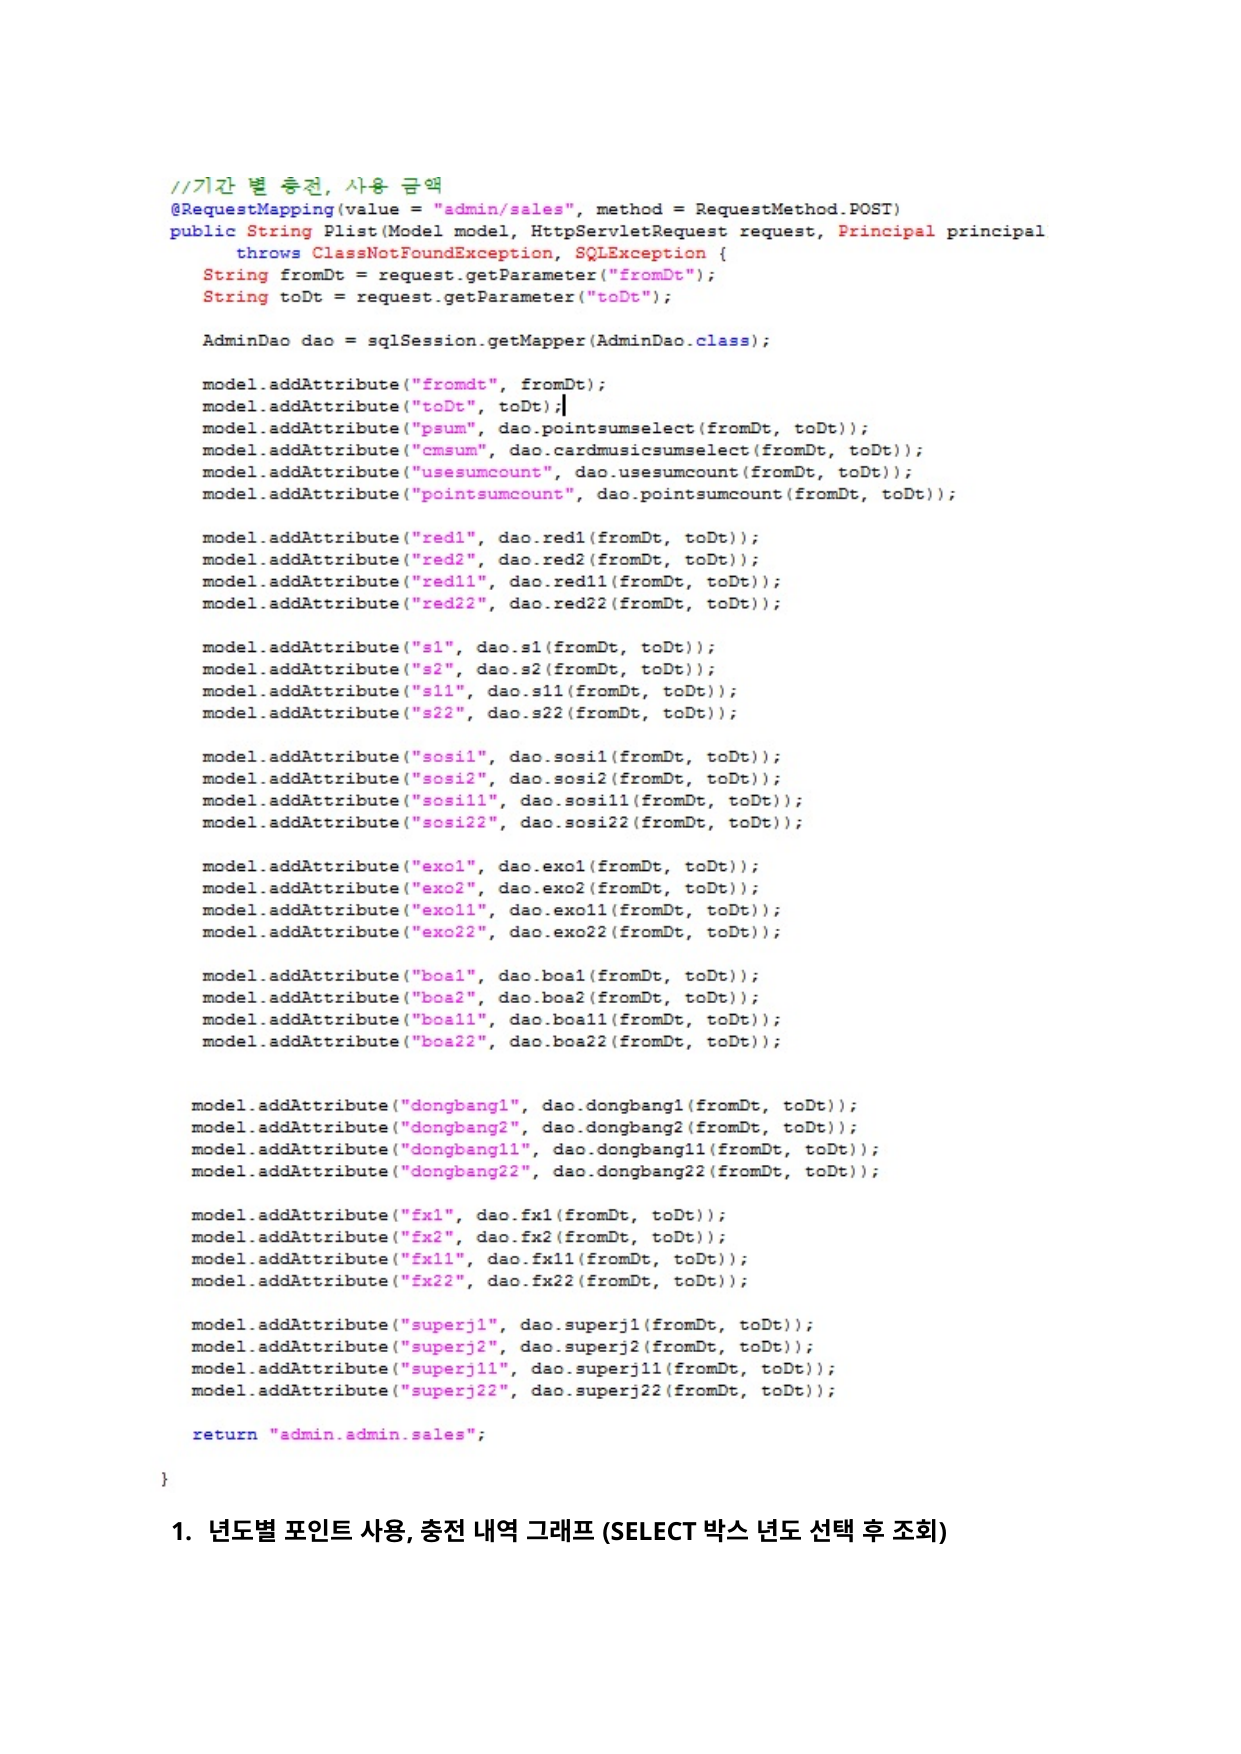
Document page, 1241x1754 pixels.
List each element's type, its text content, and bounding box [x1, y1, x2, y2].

picture [150, 177, 1049, 1064]
list 년도별 포인트 사용, 충전 내역 그래프 (SELECT 박스 년도 선택 후 조회) [171, 1511, 1090, 1547]
picture [150, 1081, 994, 1493]
